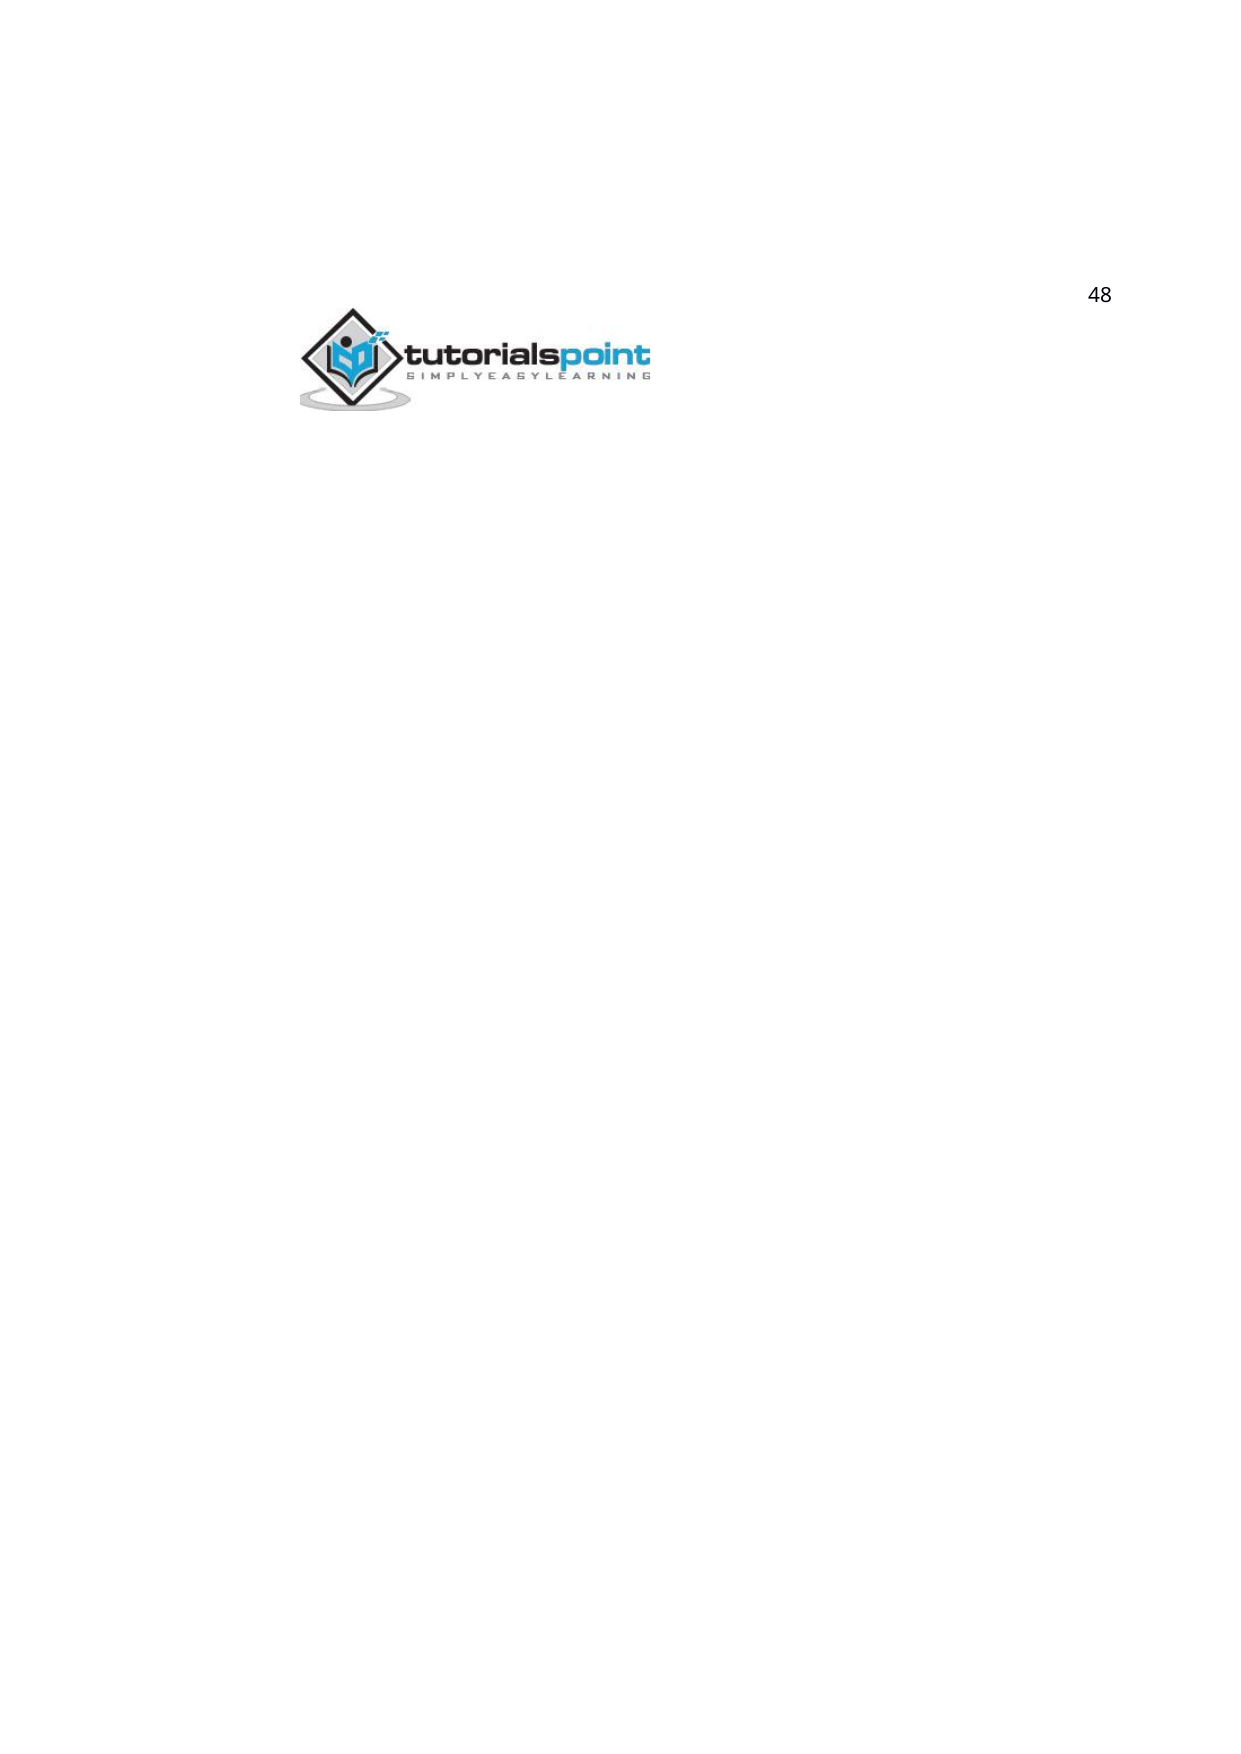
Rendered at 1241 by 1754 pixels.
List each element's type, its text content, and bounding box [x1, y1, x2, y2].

picture [300, 308, 650, 411]
text 48 [1088, 280, 1217, 308]
